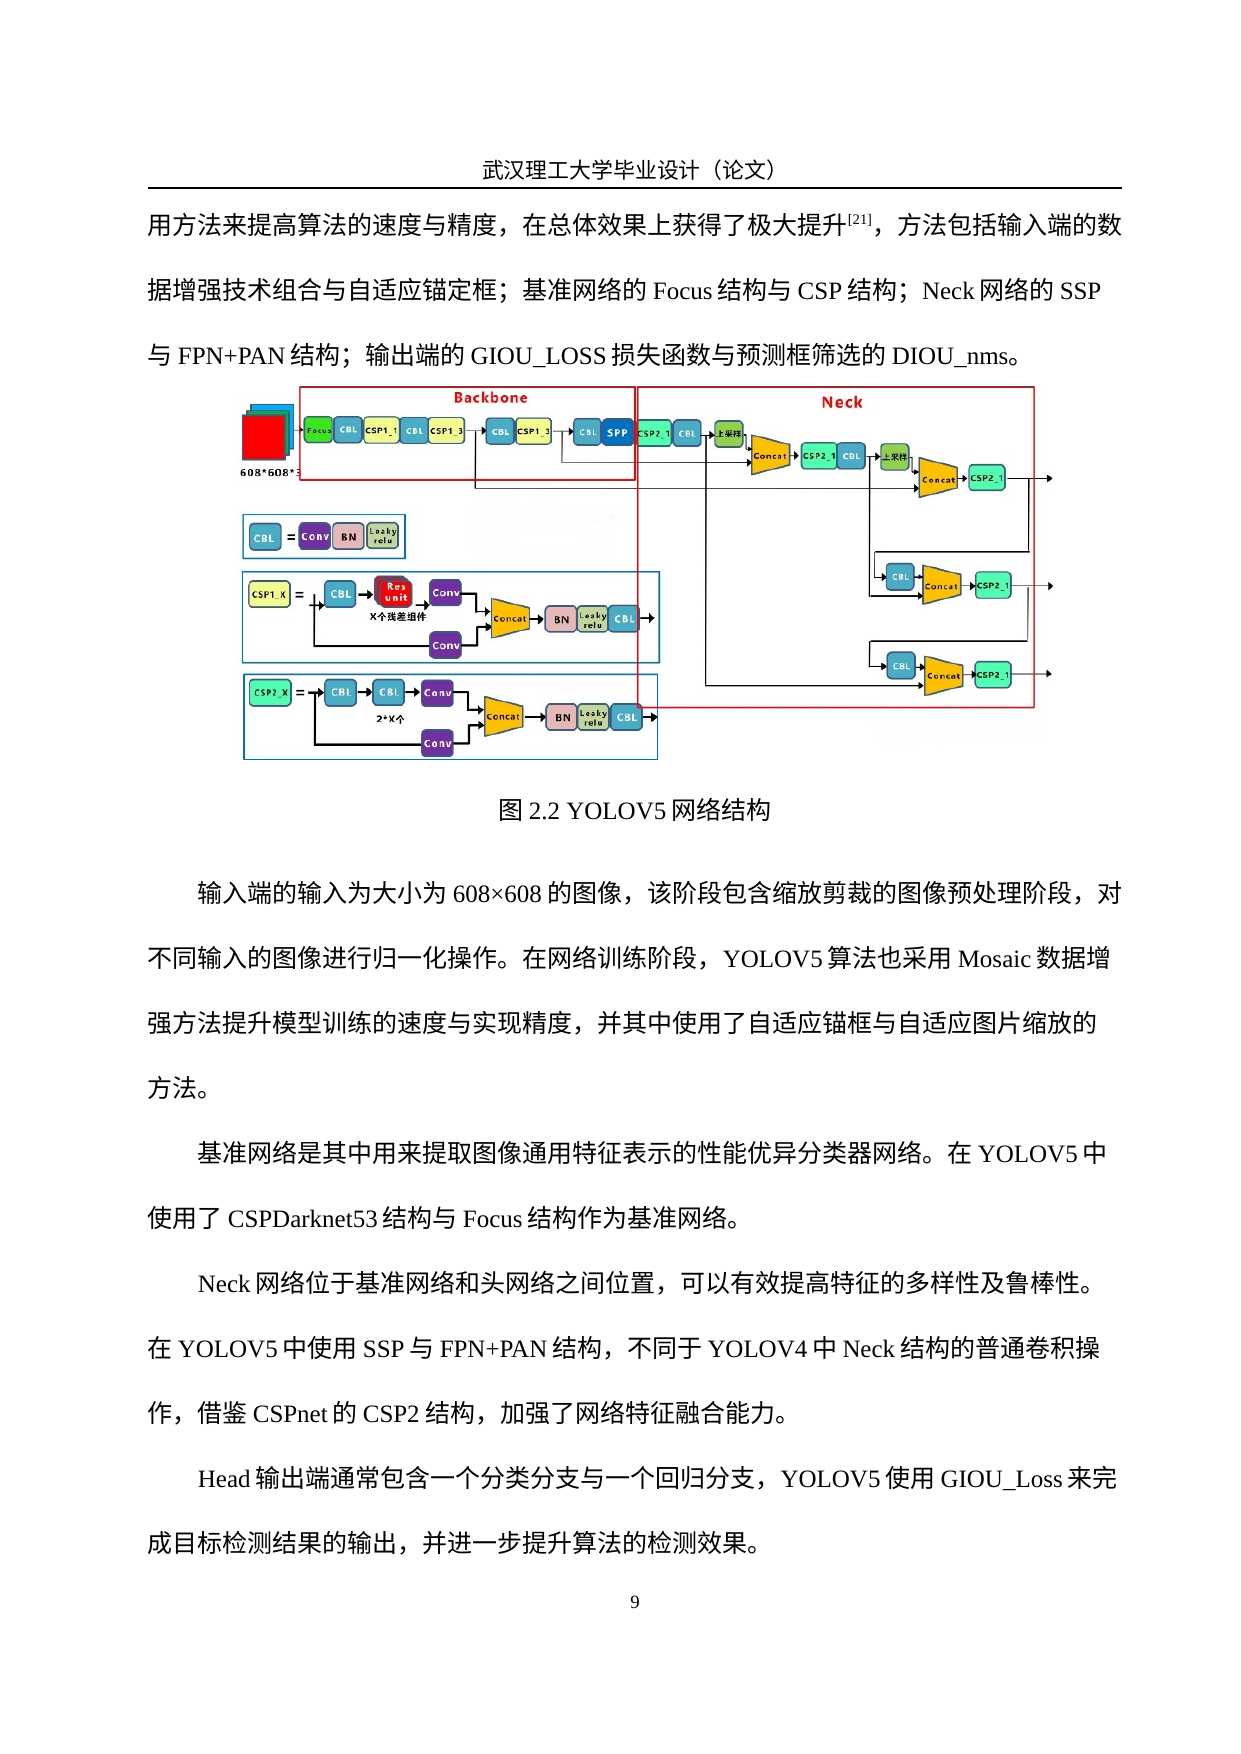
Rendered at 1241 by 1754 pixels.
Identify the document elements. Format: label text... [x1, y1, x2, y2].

text 图2.2 YOLOV5网络结构 [148, 776, 1122, 841]
text Neck网络位于基准网络和头网络之间位置，可以有效提高特征的多样性及鲁棒性。在YOLOV5中使用SSP与FPN+PAN结构，不同于YOLOV4中Neck结构的普通卷积操作，借鉴CSPnet的CSP2结构，加强了网络特征融合能力。 [148, 1249, 1122, 1444]
text 输入端的输入为大小为608×608的图像，该阶段包含缩放剪裁的图像预处理阶段，对不同输入的图像进行归一化操作。在网络训练阶段，YOLOV5算法也采用Mosaic数据增强方法提升模型训练的速度与实现精度，并其中使用了自适应锚框与自适应图片缩放的方法。 [148, 859, 1122, 1119]
picture [211, 386, 1059, 760]
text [148, 191, 1122, 386]
text Head输出端通常包含一个分类分支与一个回归分支，YOLOV5使用GIOU_Loss来完成目标检测结果的输出，并进一步提升算法的检测效果。 [148, 1444, 1122, 1574]
text 基准网络是其中用来提取图像通用特征表示的性能优异分类器网络。在YOLOV5中使用了CSPDarknet53结构与Focus结构作为基准网络。 [148, 1119, 1122, 1249]
